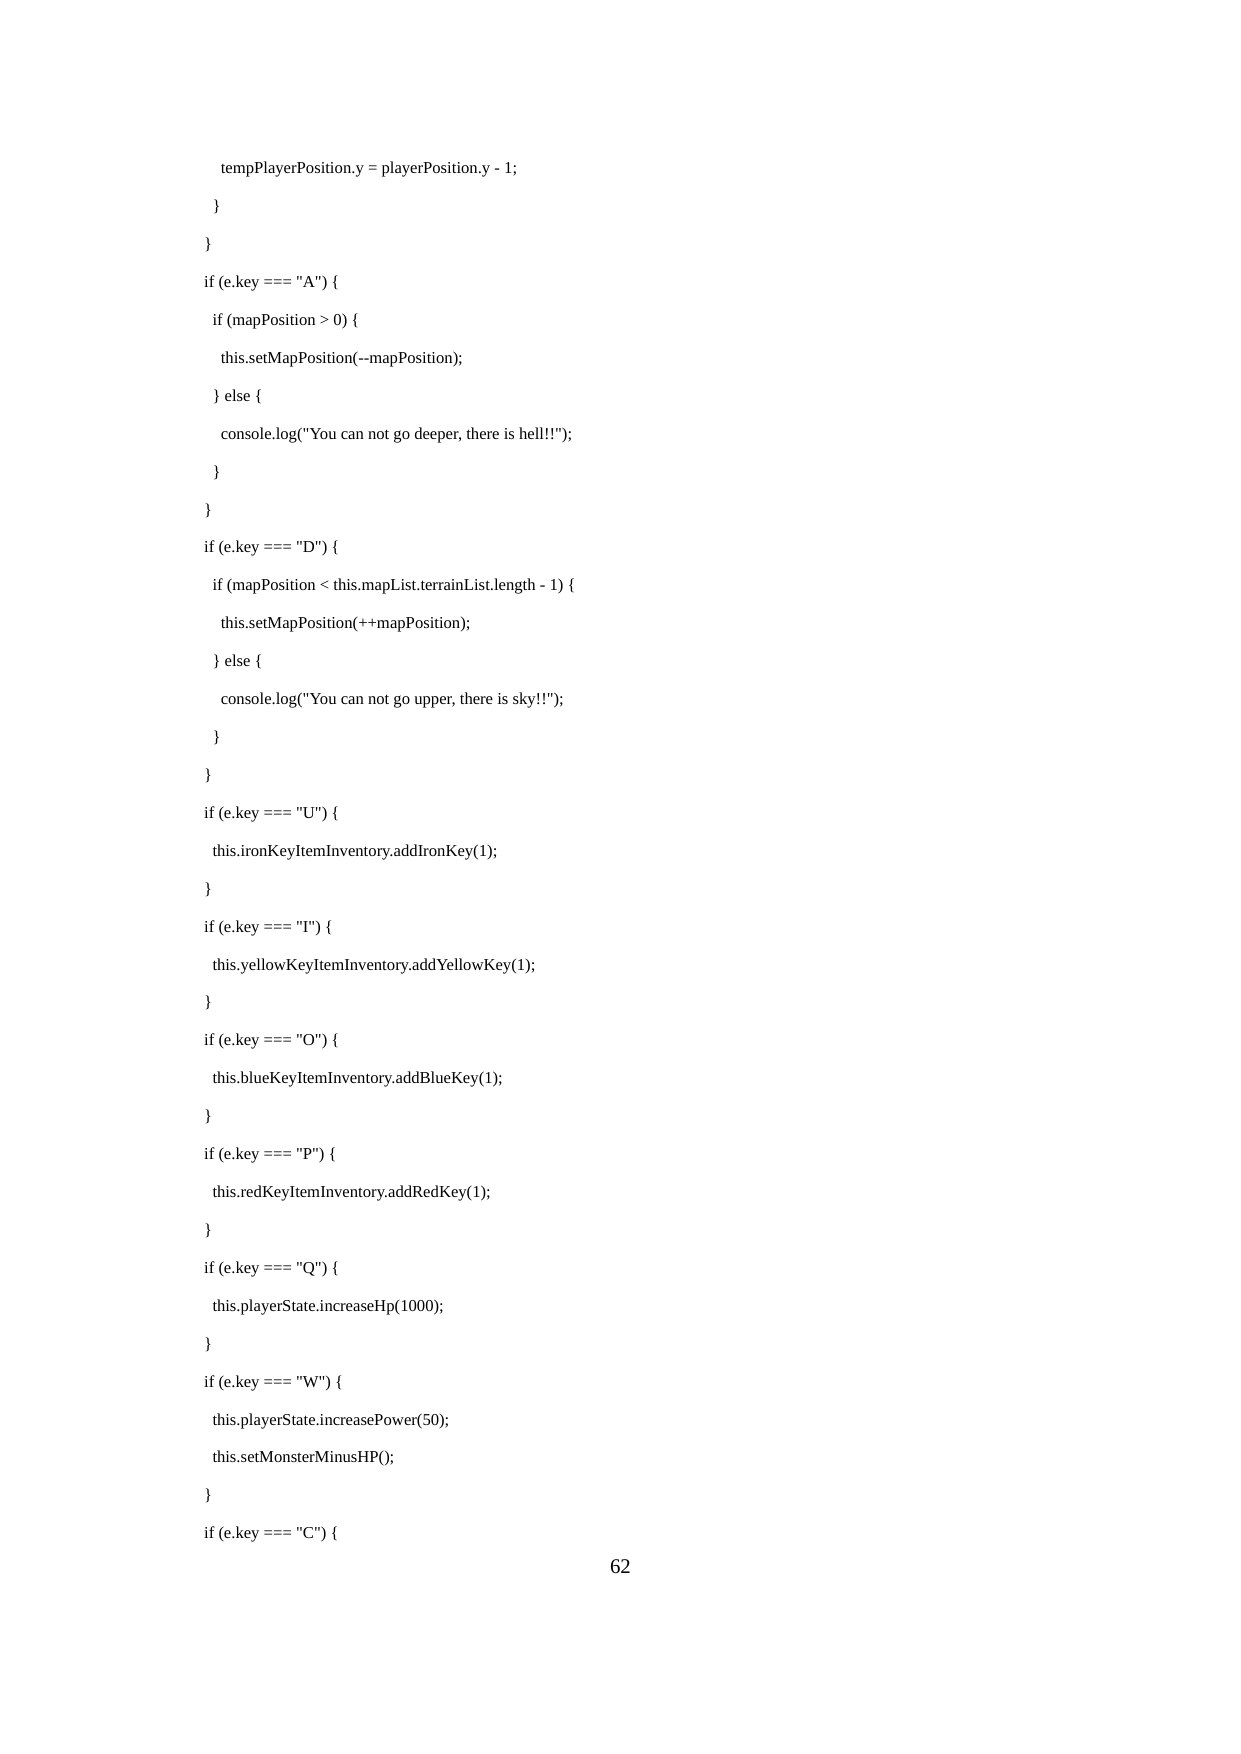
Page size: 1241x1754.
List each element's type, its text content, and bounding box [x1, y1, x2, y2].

text this.setMapPosition(++mapPosition); [187, 613, 1053, 632]
text } [187, 461, 1053, 481]
text if (e.key === "D") { [187, 537, 1053, 556]
text } [187, 234, 1053, 253]
text if (e.key === "C") { [187, 1523, 1053, 1542]
text } else { [187, 651, 1053, 670]
text if (mapPosition < this.mapList.terrainList.length - 1) { [187, 575, 1053, 594]
text if (e.key === "O") { [187, 1030, 1053, 1049]
text } [187, 765, 1053, 784]
text console.log("You can not go upper, there is sky!!"); [187, 689, 1053, 708]
text this.playerState.increaseHp(1000); [187, 1296, 1053, 1315]
text if (e.key === "Q") { [187, 1258, 1053, 1277]
text this.yellowKeyItemInventory.addYellowKey(1); [187, 954, 1053, 973]
text console.log("You can not go deeper, there is hell!!"); [187, 423, 1053, 443]
text if (e.key === "W") { [187, 1371, 1053, 1391]
text } [187, 727, 1053, 746]
text } [187, 1106, 1053, 1125]
text tempPlayerPosition.y = playerPosition.y - 1; [187, 158, 1053, 177]
text if (e.key === "P") { [187, 1144, 1053, 1163]
text if (e.key === "U") { [187, 803, 1053, 822]
text } [187, 992, 1053, 1011]
text if (e.key === "I") { [187, 916, 1053, 936]
text this.ironKeyItemInventory.addIronKey(1); [187, 841, 1053, 860]
text } else { [187, 386, 1053, 405]
text if (e.key === "A") { [187, 272, 1053, 291]
text this.redKeyItemInventory.addRedKey(1); [187, 1182, 1053, 1201]
text } [187, 878, 1053, 898]
text } [187, 1333, 1053, 1353]
text } [187, 499, 1053, 518]
text this.setMapPosition(--mapPosition); [187, 348, 1053, 367]
text this.setMonsterMinusHP(); [187, 1447, 1053, 1466]
text if (mapPosition > 0) { [187, 310, 1053, 329]
text this.playerState.increasePower(50); [187, 1409, 1053, 1428]
text } [187, 1485, 1053, 1504]
text } [187, 196, 1053, 215]
text } [187, 1220, 1053, 1239]
text this.blueKeyItemInventory.addBlueKey(1); [187, 1068, 1053, 1087]
